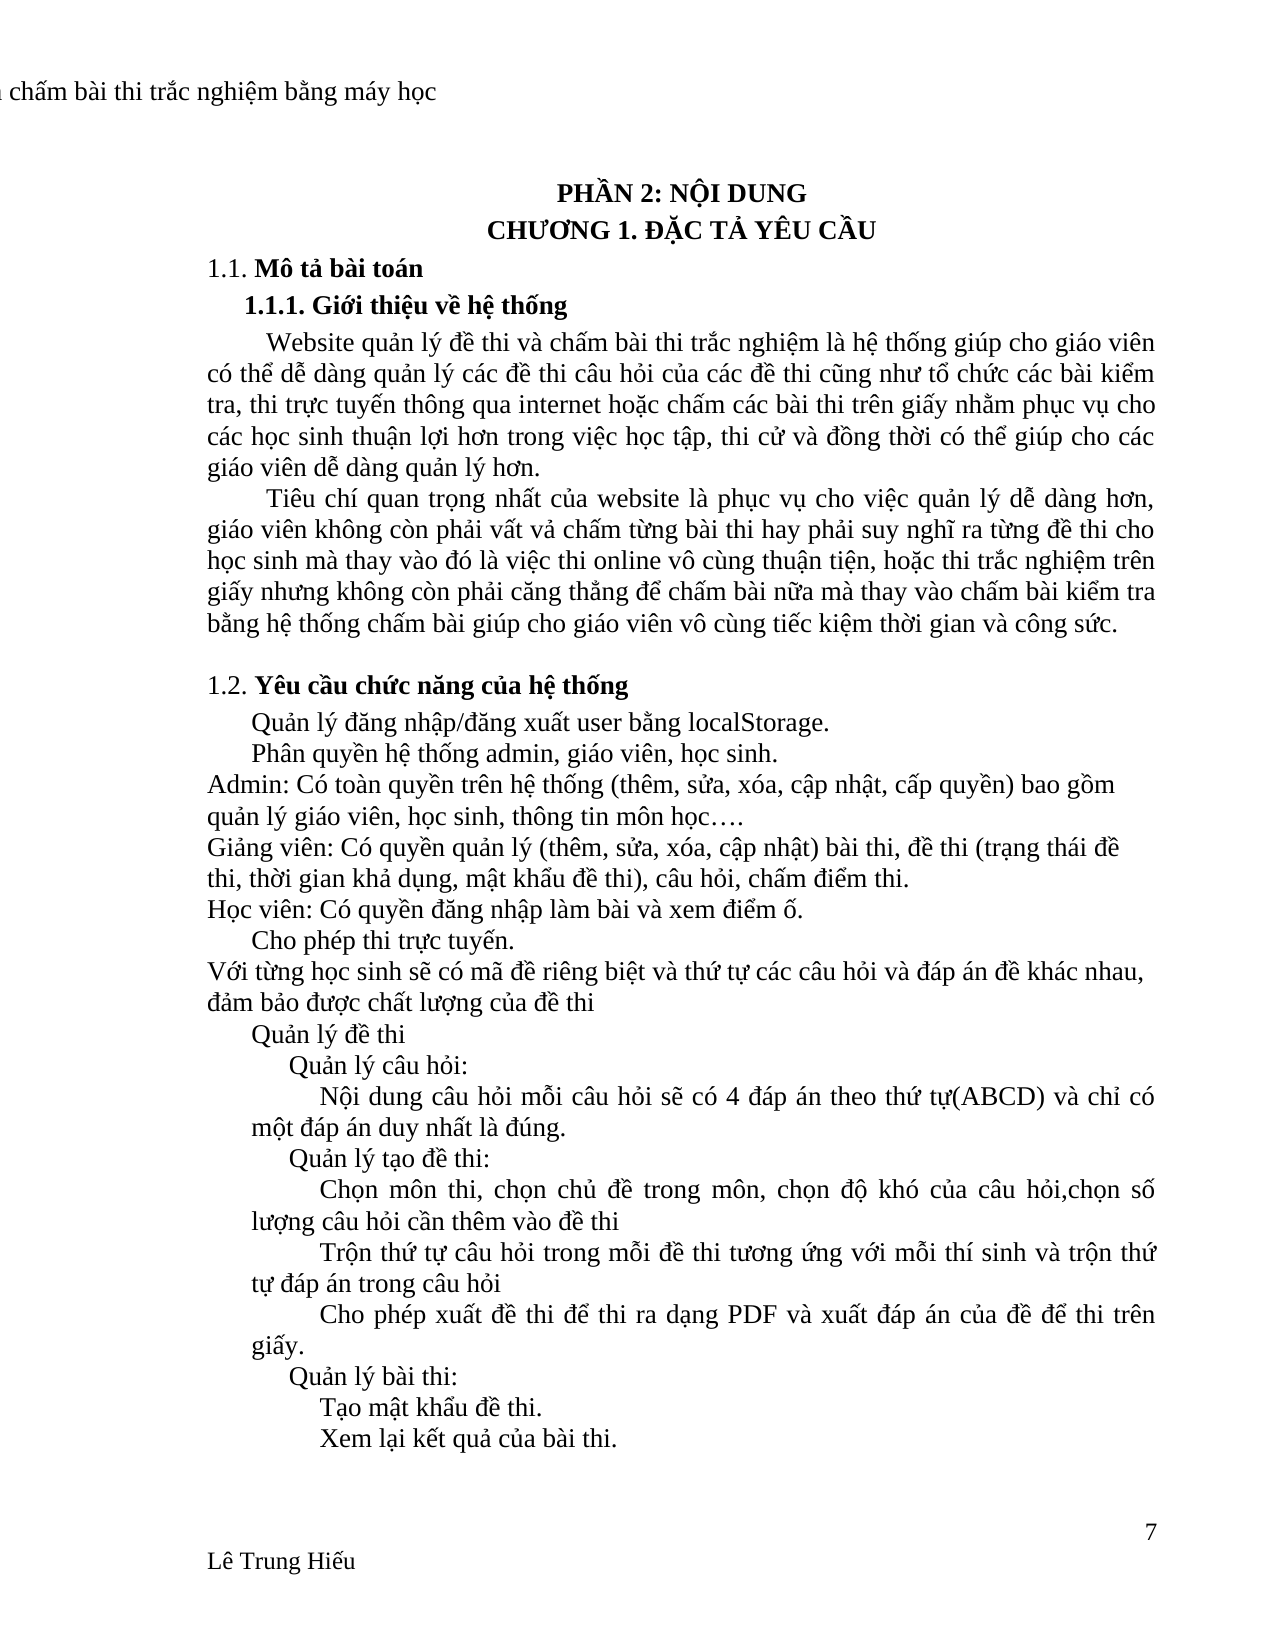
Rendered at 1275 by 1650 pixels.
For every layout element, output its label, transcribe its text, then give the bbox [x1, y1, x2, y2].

text Tiêu chí quan trọng nhất của website là phục vụ cho việc quản lý dễ dàng hơn, giáo viên không còn phải vất vả chấm từng bài thi hay phải suy nghĩ ra từng đề thi cho học sinh mà thay vào đó là việc thi online vô cùng thuận tiện, hoặc thi trắc nghiệm trên giấy nhưng không còn phải căng thẳng để chấm bài nữa mà thay vào chấm bài kiểm tra bằng hệ thống chấm bài giúp cho giáo viên vô cùng tiếc kiệm thời gian và công sức. [207, 482, 1157, 638]
text Xem lại kết quả của bài thi. [319, 1423, 1157, 1454]
text Quản lý đề thi [214, 1018, 1157, 1049]
text Trộn thứ tự câu hỏi trong mỗi đề thi tương ứng với mỗi thí sinh và trộn thứ tự đáp án trong câu hỏi [251, 1236, 1157, 1298]
text Nội dung câu hỏi mỗi câu hỏi sẽ có 4 đáp án theo thứ tự(ABCD) và chỉ có một đáp án duy nhất là đúng. [251, 1080, 1157, 1142]
text Phân quyền hệ thống admin, giáo viên, học sinh. [214, 737, 1157, 768]
text Quản lý đăng nhập/đăng xuất user bằng localStorage. [214, 706, 1157, 737]
text Quản lý bài thi: [289, 1360, 1157, 1391]
text Website quản lý đề thi và chấm bài thi trắc nghiệm là hệ thống giúp cho giáo viên có thể dễ dàng quản lý các đề thi câu hỏi của các đề thi cũng như tổ chức các bài kiểm tra, thi trực tuyến thông qua internet hoặc chấm các bài thi trên giấy nhằm phục vụ cho các học sinh thuận lợi hơn trong việc học tập, thi cử và đồng thời có thể giúp cho các giáo viên dễ dàng quản lý hơn. [207, 326, 1157, 482]
text Cho phép thi trực tuyến. [207, 924, 1157, 955]
text Chọn môn thi, chọn chủ đề trong môn, chọn độ khó của câu hỏi,chọn số lượng câu hỏi cần thêm vào đề thi [251, 1173, 1157, 1236]
text NỘI DUNG [207, 177, 1157, 208]
text Với từng học sinh sẽ có mã đề riêng biệt và thứ tự các câu hỏi và đáp án đề khác nhau, đảm bảo được chất lượng của đề thi [207, 955, 1157, 1018]
text Giảng viên: Có quyền quản lý (thêm, sửa, xóa, cập nhật) bài thi, đề thi (trạng thái đề thi, thời gian khả dụng, mật khẩu đề thi), câu hỏi, chấm điểm thi. [207, 831, 1157, 893]
text Mô tả bài toán [207, 252, 1157, 283]
text Quản lý câu hỏi: [289, 1049, 1157, 1080]
text Quản lý tạo đề thi: [289, 1142, 1157, 1173]
text Giới thiệu về hệ thống [244, 289, 1157, 320]
text Cho phép xuất đề thi để thi ra dạng PDF và xuất đáp án của đề để thi trên giấy. [251, 1298, 1157, 1360]
text Admin: Có toàn quyền trên hệ thống (thêm, sửa, xóa, cập nhật, cấp quyền) bao gồm quản lý giáo viên, học sinh, thông tin môn học…. [207, 768, 1157, 831]
text Yêu cầu chức năng của hệ thống [207, 669, 1157, 700]
text Tạo mật khẩu đề thi. [319, 1391, 1157, 1423]
text ĐẶC TẢ YÊU CẦU [207, 214, 1157, 246]
text Học viên: Có quyền đăng nhập làm bài và xem điểm ố. [207, 893, 1157, 924]
